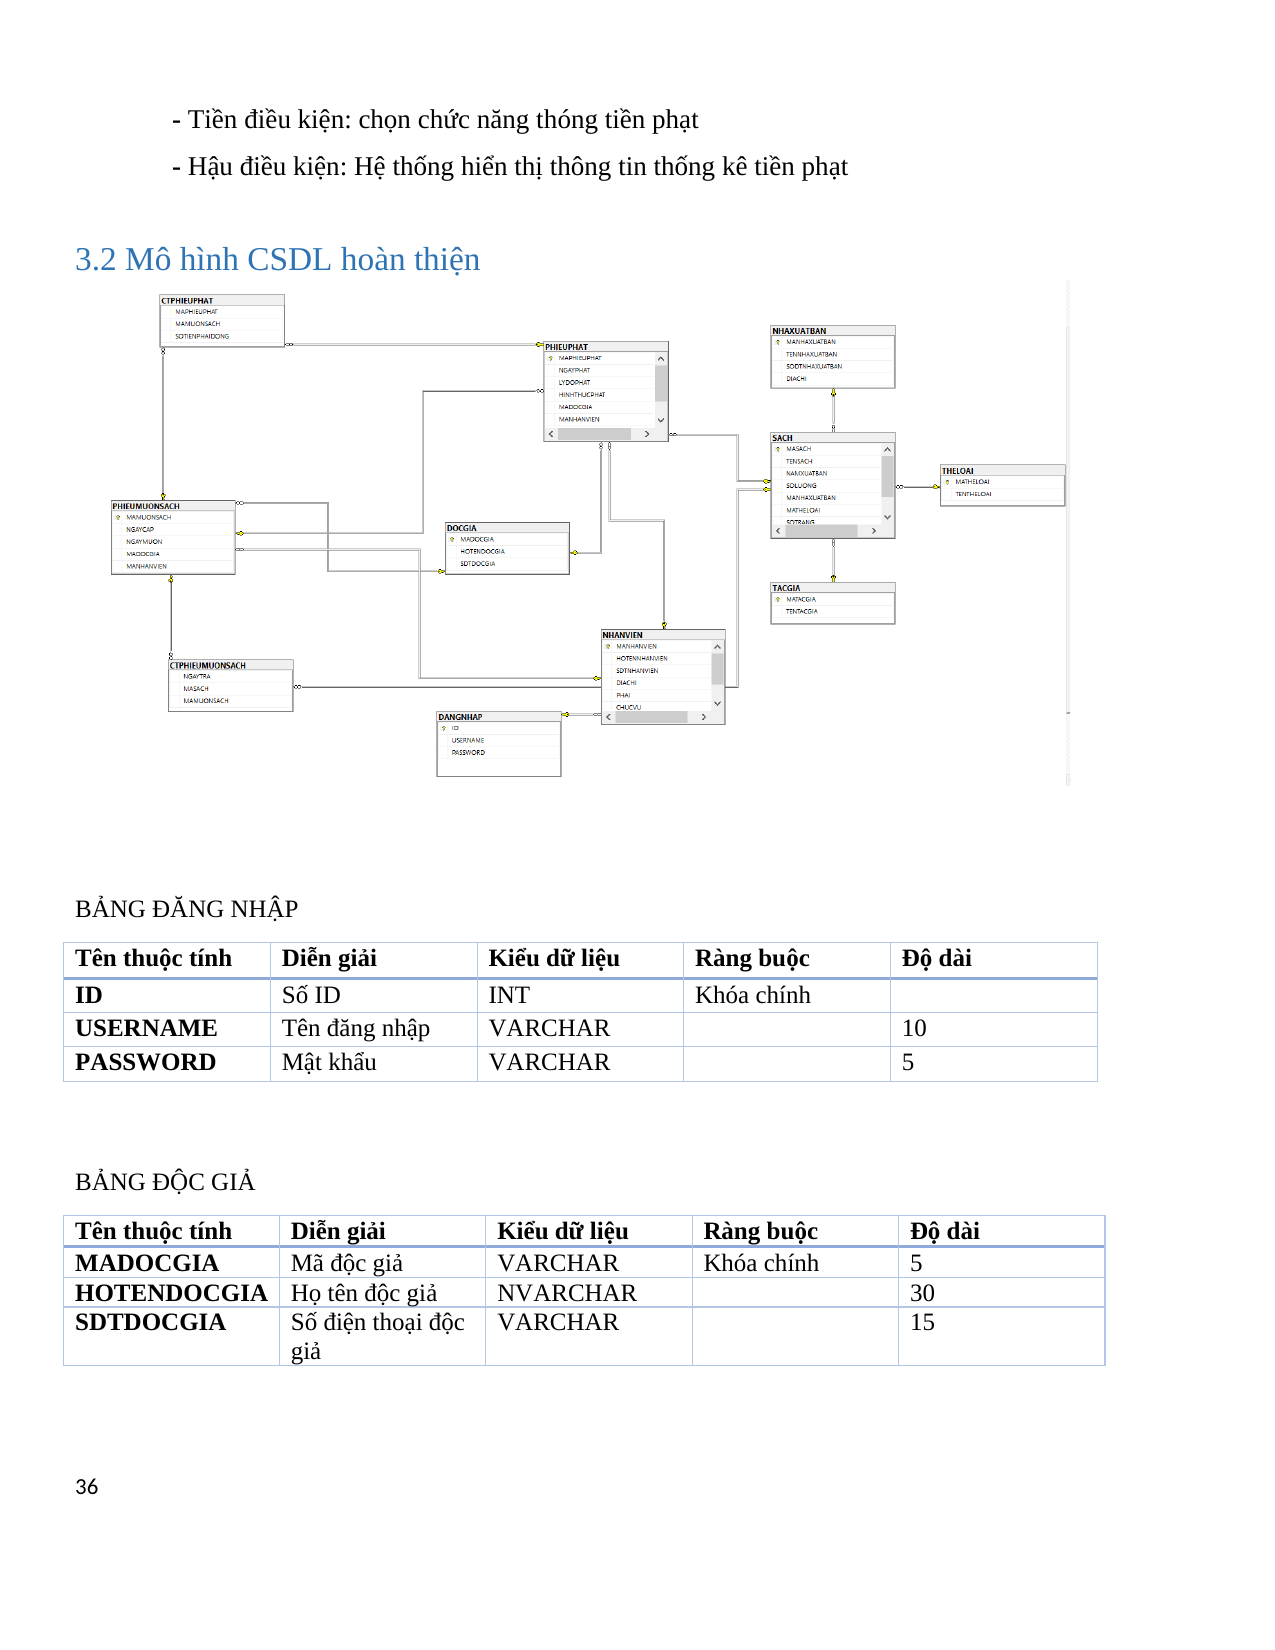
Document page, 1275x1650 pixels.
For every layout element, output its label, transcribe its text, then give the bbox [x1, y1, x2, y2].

table_cell NVARCHAR [486, 1278, 692, 1306]
table_cell Số ID [271, 980, 477, 1012]
table_header Ràng buộc [693, 1216, 898, 1245]
table_cell VARCHAR [486, 1248, 692, 1277]
table_cell [693, 1308, 898, 1365]
table_cell [684, 1013, 890, 1046]
table_cell 30 [899, 1278, 1104, 1306]
text BẢNG ĐỘC GIẢ [75, 1167, 1200, 1196]
table_cell Khóa chính [684, 980, 890, 1012]
table_cell MADOCGIA [64, 1248, 279, 1277]
table_cell INT [478, 980, 683, 1012]
table_cell Khóa chính [693, 1248, 898, 1277]
table_cell Mã độc giả [280, 1248, 485, 1277]
picture [75, 280, 1071, 786]
table_cell [684, 1047, 890, 1081]
table_cell Mật khẩu [271, 1047, 477, 1081]
table_cell [693, 1278, 898, 1306]
table_header Diễn giải [280, 1216, 485, 1245]
table_cell 10 [891, 1013, 1097, 1046]
table_cell USERNAME [64, 1013, 270, 1046]
table_cell VARCHAR [478, 1047, 683, 1081]
table_cell 15 [899, 1308, 1104, 1365]
table_header Kiểu dữ liệu [478, 943, 683, 977]
table_header Kiểu dữ liệu [486, 1216, 692, 1245]
list Hậu điều kiện: Hệ thống hiển thị thông tin thống kê tiền phạt [172, 149, 1200, 181]
table_cell 5 [899, 1248, 1104, 1277]
table_cell ID [64, 980, 270, 1012]
table_header Độ dài [899, 1216, 1104, 1245]
table_cell Họ tên độc giả [280, 1278, 485, 1306]
table_header Ràng buộc [684, 943, 890, 977]
table_header Độ dài [891, 943, 1097, 977]
table_cell [891, 980, 1097, 1012]
table_cell HOTENDOCGIA [64, 1278, 279, 1306]
table_cell PASSWORD [64, 1047, 270, 1081]
subtitle 3.2 Mô hình CSDL hoàn thiện [75, 239, 1200, 277]
table_cell Tên đăng nhập [271, 1013, 477, 1046]
table_cell VARCHAR [486, 1308, 692, 1365]
table_cell SDTDOCGIA [64, 1308, 279, 1365]
table_header Diễn giải [271, 943, 477, 977]
table_cell Số điện thoại độc giả [280, 1308, 485, 1365]
text - Tiền điều kiện: chọn chức năng thóng tiền phạt [103, 103, 1200, 134]
table_header Tên thuộc tính [64, 1216, 279, 1245]
text BẢNG ĐĂNG NHẬP [75, 894, 1200, 923]
table_cell 5 [891, 1047, 1097, 1081]
table_header Tên thuộc tính [64, 943, 270, 977]
table_cell VARCHAR [478, 1013, 683, 1046]
